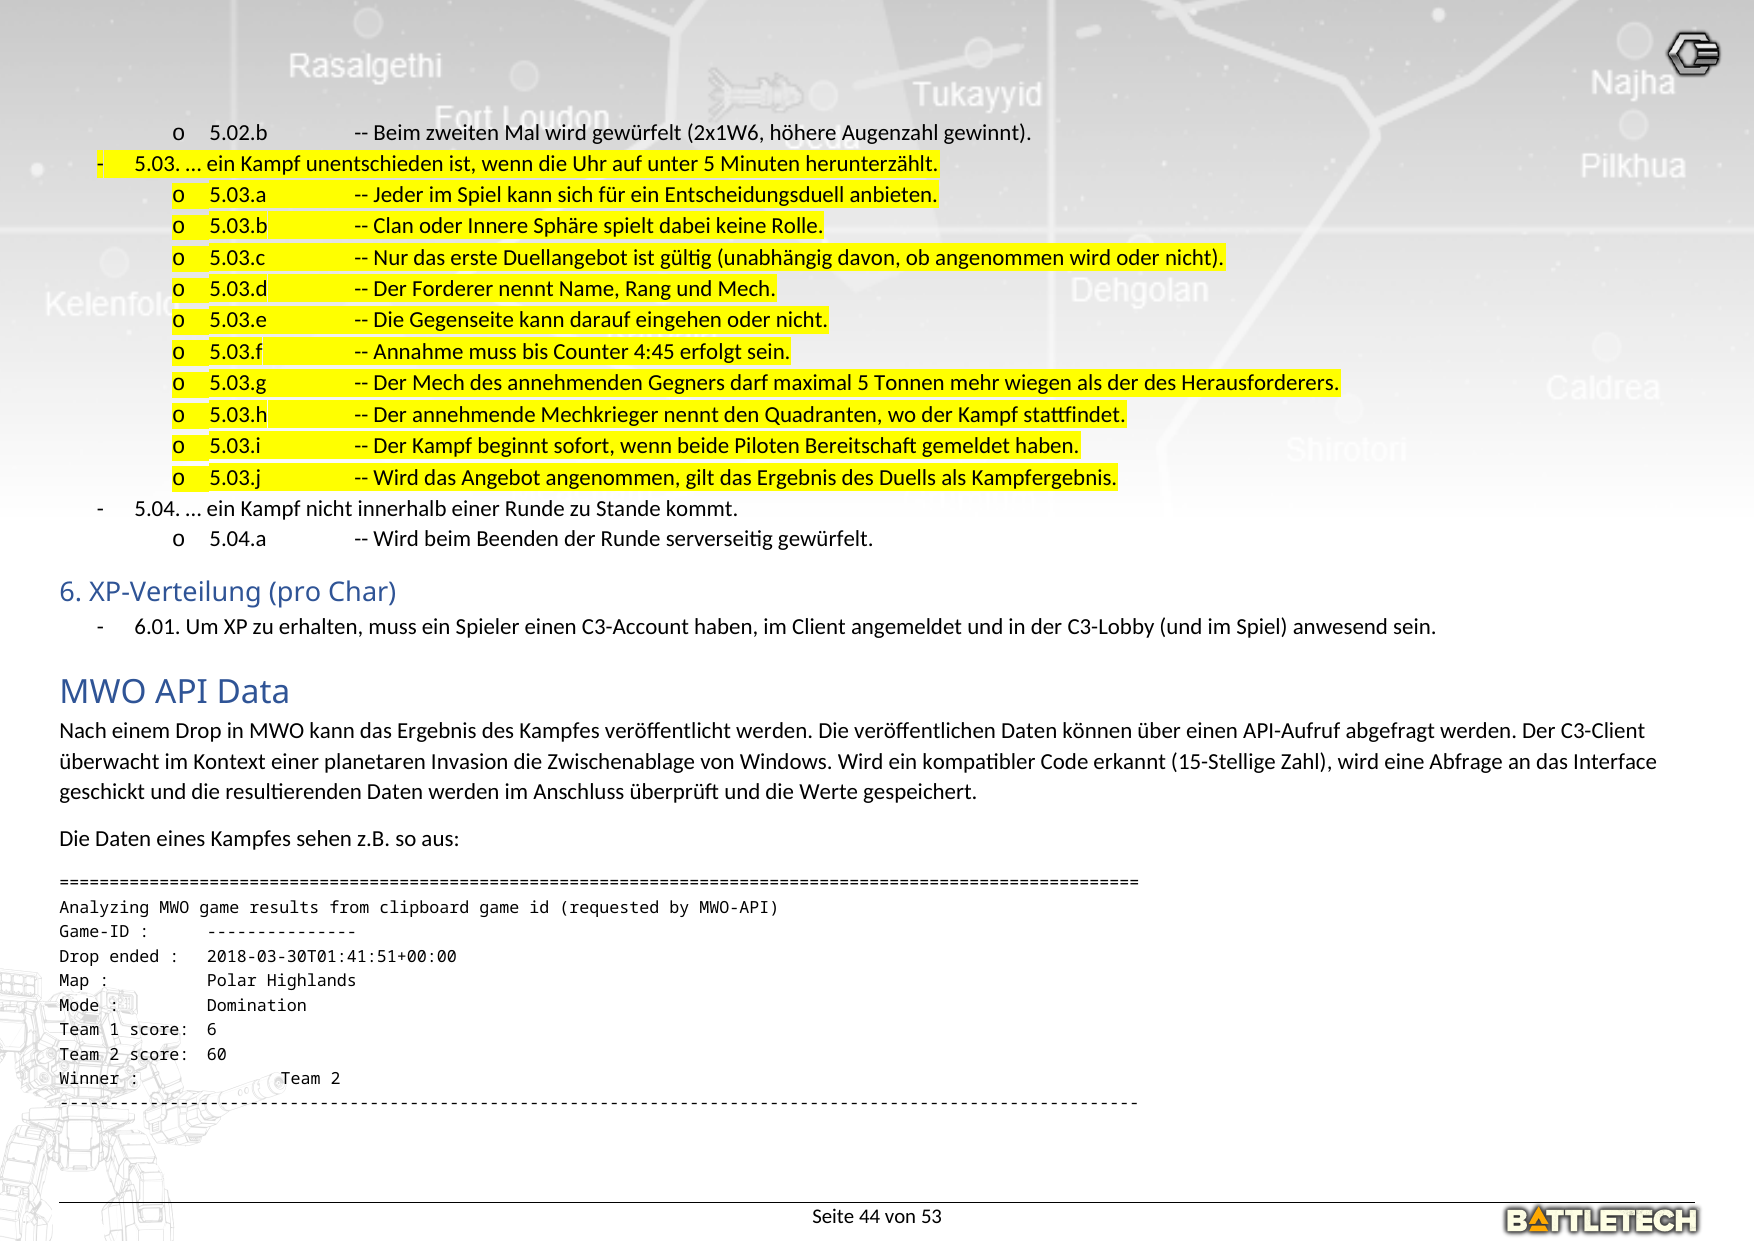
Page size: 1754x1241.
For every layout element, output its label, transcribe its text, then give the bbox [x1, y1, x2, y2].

list 5.03.e -- Die Gegenseite kann darauf eingehen oder nicht. [209, 306, 1695, 335]
subtitle MWO API Data [59, 668, 1695, 713]
list 5.03.c -- Nur das erste Duellangebot ist gültig (unabhängig davon, ob angenommen wird oder nicht). [209, 243, 1695, 272]
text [59, 871, 1695, 1114]
text Die Daten eines Kampfes sehen z.B. so aus: [59, 824, 1695, 852]
picture [0, 0, 1754, 531]
list 5.02.b -- Beim zweiten Mal wird gewürfelt (2x1W6, höhere Augenzahl gewinnt). [172, 118, 1695, 147]
list 5.03.f -- Annahme muss bis Counter 4:45 erfolgt sein. [209, 337, 1695, 366]
list 5.04. … ein Kampf nicht innerhalb einer Runde zu Stande kommt. [97, 494, 1695, 522]
list 5.03.b -- Clan oder Innere Sphäre spielt dabei keine Rolle. [209, 211, 1695, 240]
list 5.03.d -- Der Forderer nennt Name, Rang und Mech. [209, 274, 1695, 303]
subtitle 6. XP-Verteilung (pro Char) [59, 573, 1695, 609]
list 5.03.j -- Wird das Angebot angenommen, gilt das Ergebnis des Duells als Kampfergebnis. [209, 463, 1695, 492]
list 6.01. Um XP zu erhalten, muss ein Spieler einen C3-Account haben, im Client angemeldet und in der C3-Lobby (und im Spiel) anwesend sein. [97, 612, 1695, 641]
list 5.03. … ein Kampf unentschieden ist, wenn die Uhr auf unter 5 Minuten herunterzählt. [97, 149, 1695, 178]
list 5.03.a -- Jeder im Spiel kann sich für ein Entscheidungsduell anbieten. [209, 180, 1695, 209]
list 5.03.i -- Der Kampf beginnt sofort, wenn beide Piloten Bereitschaft gemeldet haben. [209, 431, 1695, 461]
list 5.04.a -- Wird beim Beenden der Runde serverseitig gewürfelt. [172, 524, 1695, 554]
list 5.03.g -- Der Mech des annehmenden Gegners darf maximal 5 Tonnen mehr wiegen als der des Herausforderers. [172, 368, 1695, 398]
text Nach einem Drop in MWO kann das Ergebnis des Kampfes veröffentlicht werden. Die veröffentlichen Daten können über einen API-Aufruf abgefragt werden. Der C3-Client überwacht im Kontext einer planetaren Invasion die Zwischenablage von Windows. Wird ein kompatibler Code erkannt (15-Stellige Zahl), wird eine Abfrage an das Interface geschickt und die resultierenden Daten werden im Anschluss überprüft und die Werte gespeichert. [59, 717, 1695, 805]
list 5.03.h -- Der annehmende Mechkrieger nennt den Quadranten, wo der Kampf stattfindet. [209, 400, 1695, 429]
picture [1493, 1186, 1711, 1241]
